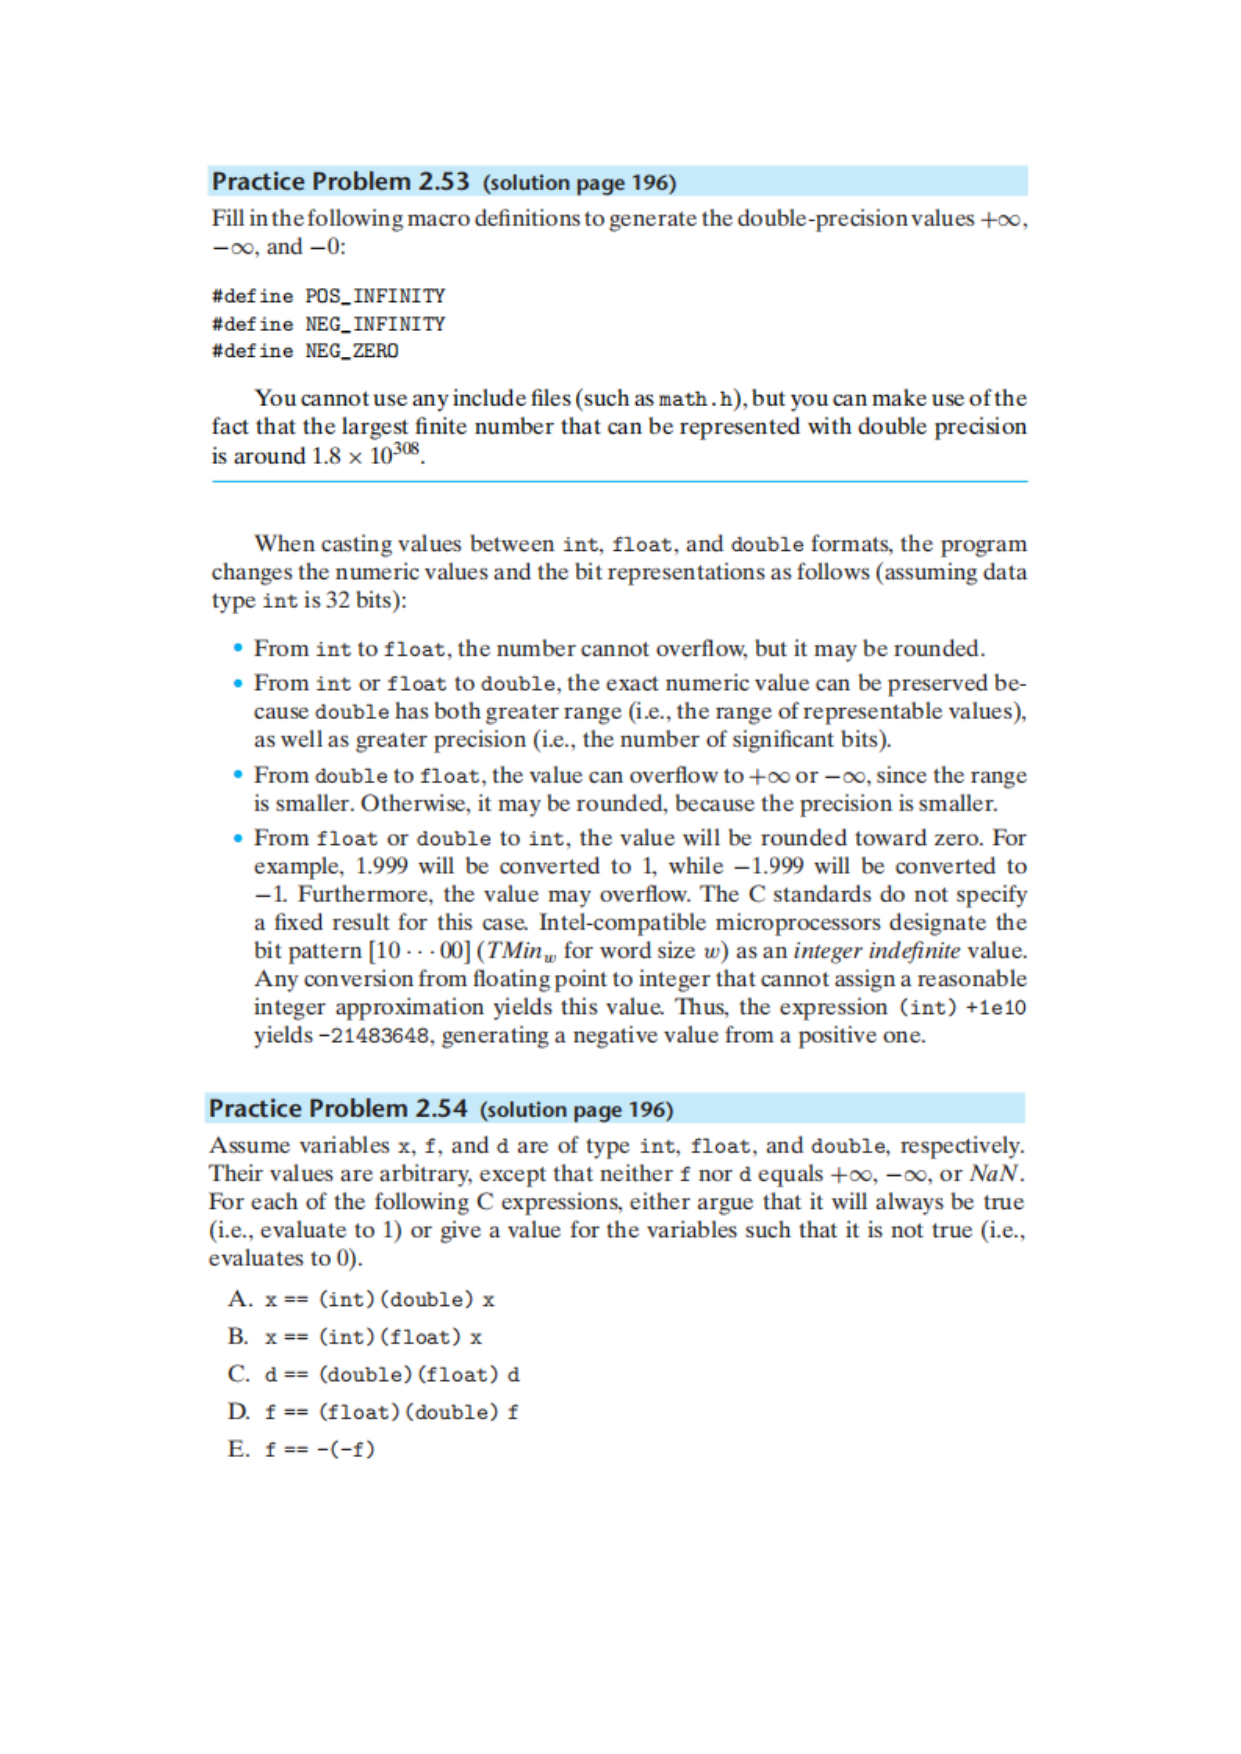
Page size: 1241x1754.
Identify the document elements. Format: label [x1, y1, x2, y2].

picture [187, 151, 1121, 1071]
picture [187, 1078, 1100, 1482]
